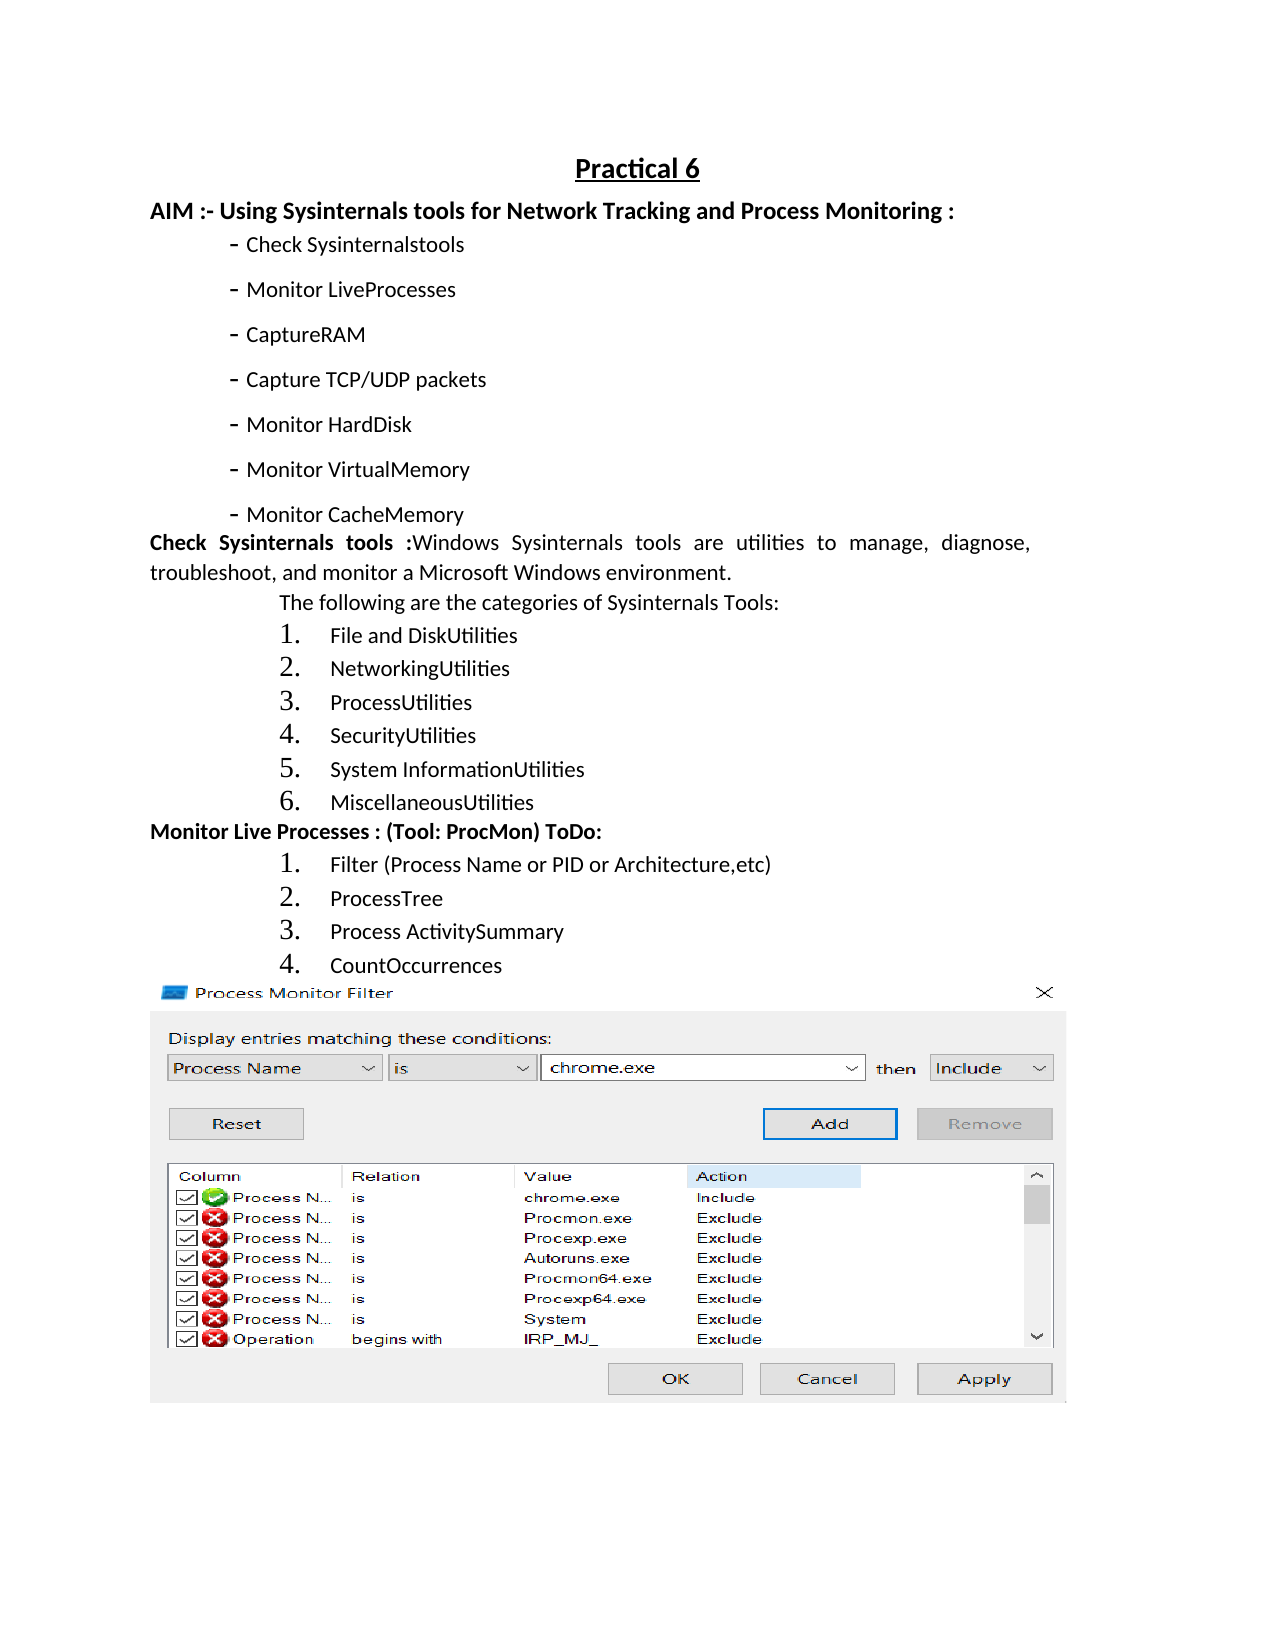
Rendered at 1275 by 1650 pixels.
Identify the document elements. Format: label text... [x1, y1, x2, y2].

list ProcessUtilities [279, 683, 1125, 716]
list Process ActivitySummary [279, 912, 1125, 946]
list Capture TCP/UDP packets [229, 360, 1125, 394]
list CountOccurrences [279, 946, 1125, 979]
list NetworkingUtilities [279, 649, 1125, 683]
text Monitor Live Processes : (Tool: ProcMon) ToDo: [150, 817, 1125, 845]
text Check Sysinternals tools :Windows Sysinternals tools are utilities to manage, diagnose, troubleshoot, and monitor a Microsoft Windows environment. [150, 528, 1032, 586]
subtitle Practical 6 [150, 150, 1125, 186]
list Monitor CacheMemory [229, 495, 1125, 528]
list Monitor HardDisk [229, 405, 1125, 438]
list Monitor LiveProcesses [229, 270, 1125, 304]
list ProcessTree [279, 879, 1125, 912]
text The following are the categories of Sysinternals Tools: [279, 588, 1125, 616]
list SecurityUtilities [279, 716, 1125, 750]
list Filter (Process Name or PID or Architecture,etc) [279, 845, 1125, 879]
list File and DiskUtilities [279, 616, 1125, 649]
text AIM :- Using Sysinternals tools for Network Tracking and Process Monitoring : [150, 195, 1125, 225]
list Monitor VirtualMemory [229, 450, 1125, 483]
list CaptureRAM [229, 315, 1125, 349]
list System InformationUtilities [279, 750, 1125, 783]
picture [150, 979, 1067, 1403]
list Check Sysinternalstools [229, 225, 1125, 259]
list MiscellaneousUtilities [279, 783, 1125, 817]
